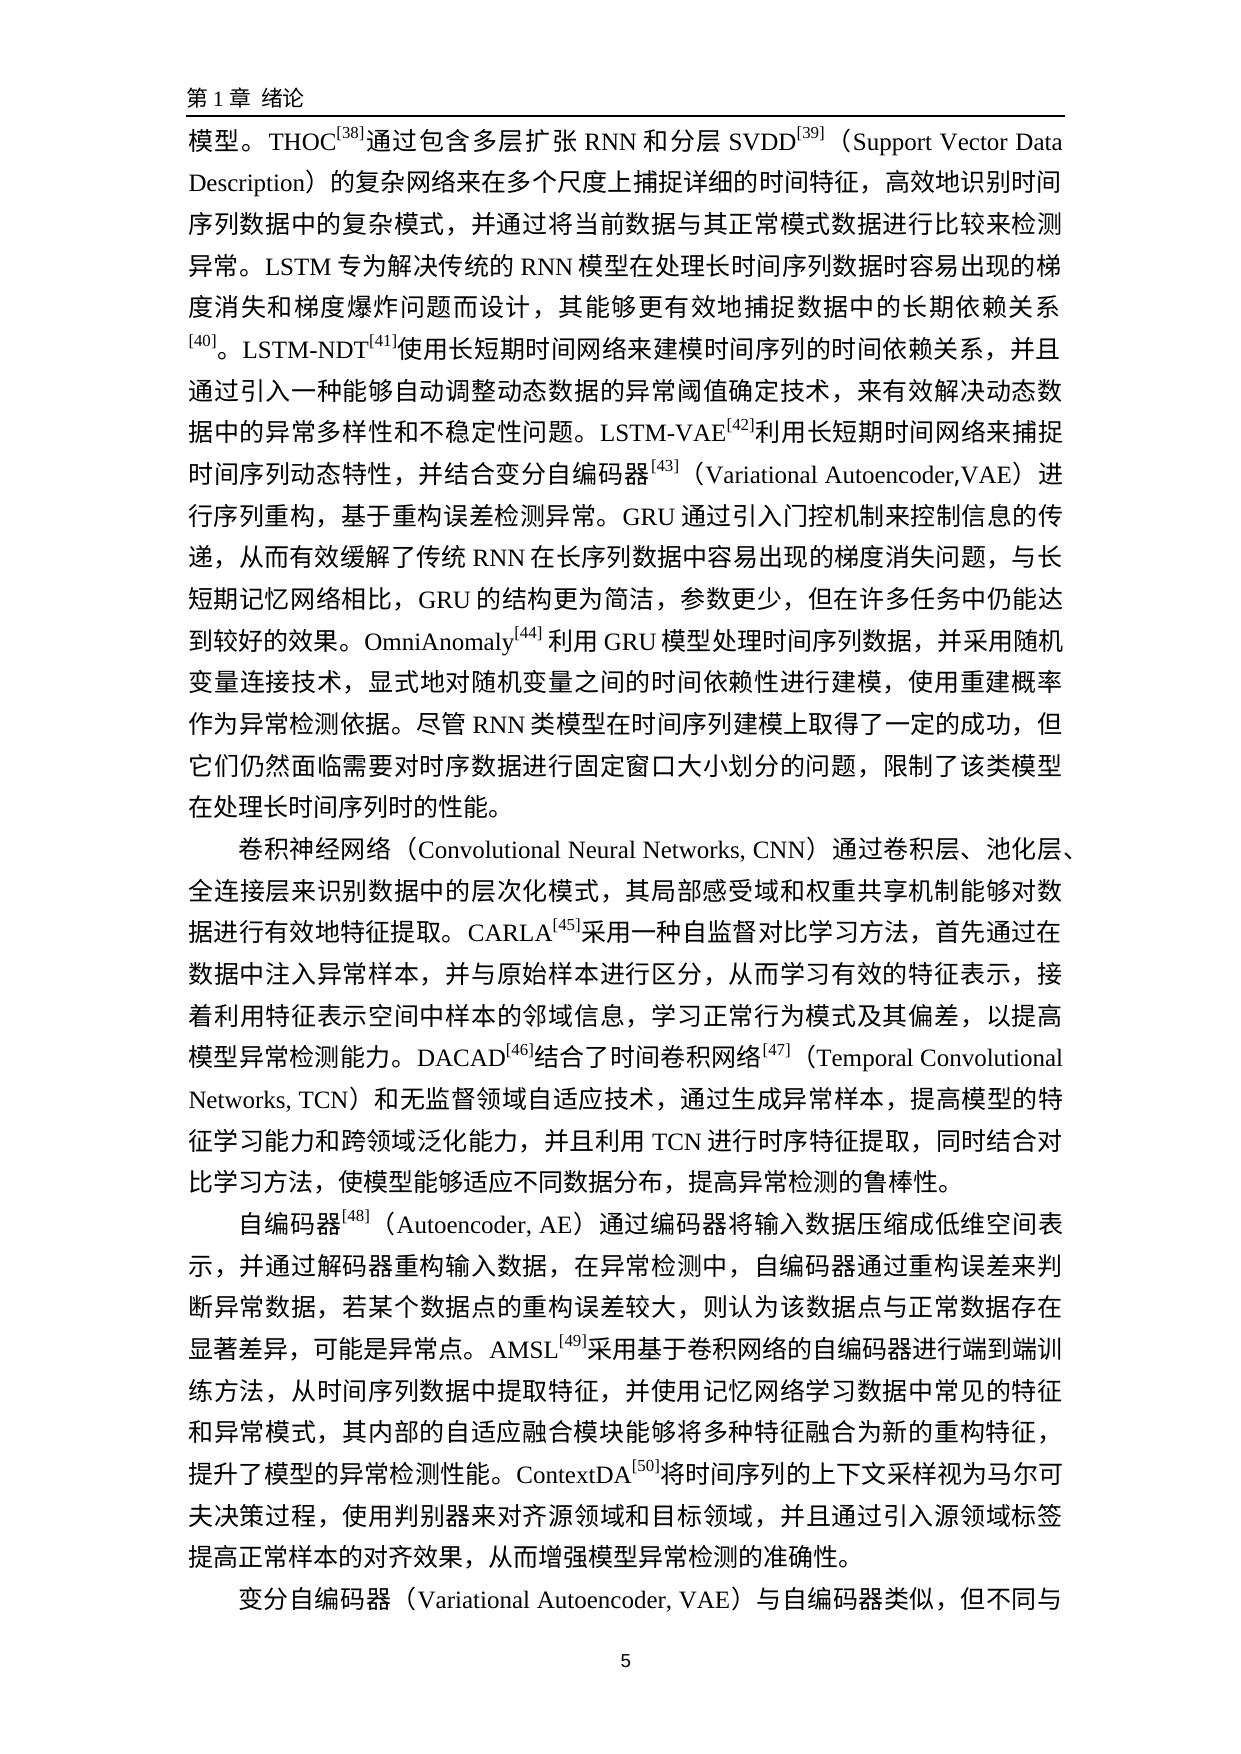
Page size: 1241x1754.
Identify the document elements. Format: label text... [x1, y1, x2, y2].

text 卷积神经网络（Convolutional Neural Networks, CNN）通过卷积层、池化层、全连接层来识别数据中的层次化模式，其局部感受域和权重共享机制能够对数据进行有效地特征提取。CARLA[45]采用一种自监督对比学习方法，首先通过在数据中注入异常样本，并与原始样本进行区分，从而学习有效的特征表示，接着利用特征表示空间中样本的邻域信息，学习正常行为模式及其偏差，以提高模型异常检测能力。DACAD[46]结合了时间卷积网络[47]（Temporal Convolutional Networks, TCN）和无监督领域自适应技术，通过生成异常样本，提高模型的特征学习能力和跨领域泛化能力，并且利用TCN进行时序特征提取，同时结合对比学习方法，使模型能够适应不同数据分布，提高异常检测的鲁棒性。 [188, 825, 1063, 1200]
text 自编码器[48]（Autoencoder, AE）通过编码器将输入数据压缩成低维空间表示，并通过解码器重构输入数据，在异常检测中，自编码器通过重构误差来判断异常数据，若某个数据点的重构误差较大，则认为该数据点与正常数据存在显著差异，可能是异常点。AMSL[49]采用基于卷积网络的自编码器进行端到端训练方法，从时间序列数据中提取特征，并使用记忆网络学习数据中常见的特征和异常模式，其内部的自适应融合模块能够将多种特征融合为新的重构特征，提升了模型的异常检测性能。ContextDA[50]将时间序列的上下文采样视为马尔可夫决策过程，使用判别器来对齐源领域和目标领域，并且通过引入源领域标签提高正常样本的对齐效果，从而增强模型异常检测的准确性。 [188, 1200, 1063, 1575]
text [188, 117, 1063, 825]
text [188, 1575, 1063, 1617]
